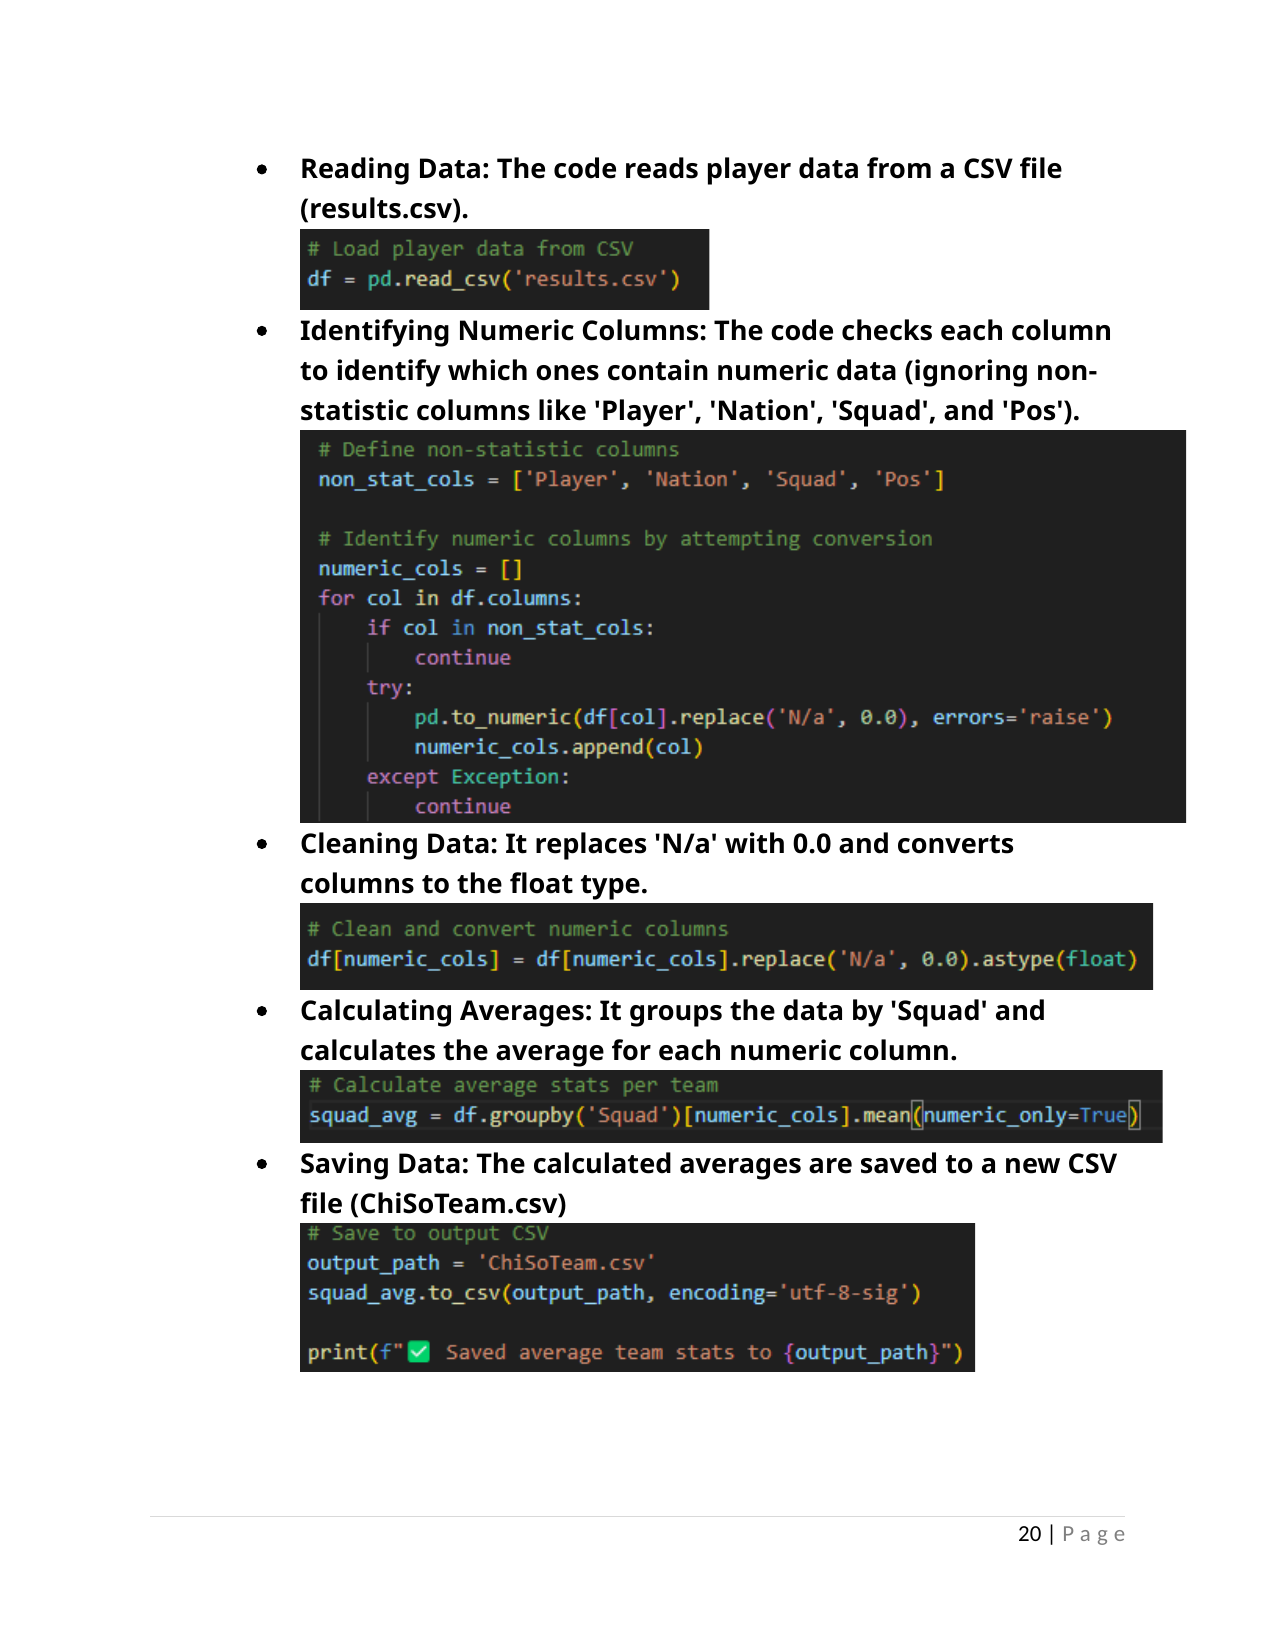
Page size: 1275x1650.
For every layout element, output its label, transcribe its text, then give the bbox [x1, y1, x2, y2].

picture [300, 903, 1154, 990]
picture [300, 229, 710, 310]
picture [300, 1070, 1163, 1143]
picture [300, 1223, 976, 1372]
list Reading Data: The code reads player data from a CSV file (results.csv). [262, 150, 1125, 227]
picture [300, 430, 1187, 823]
